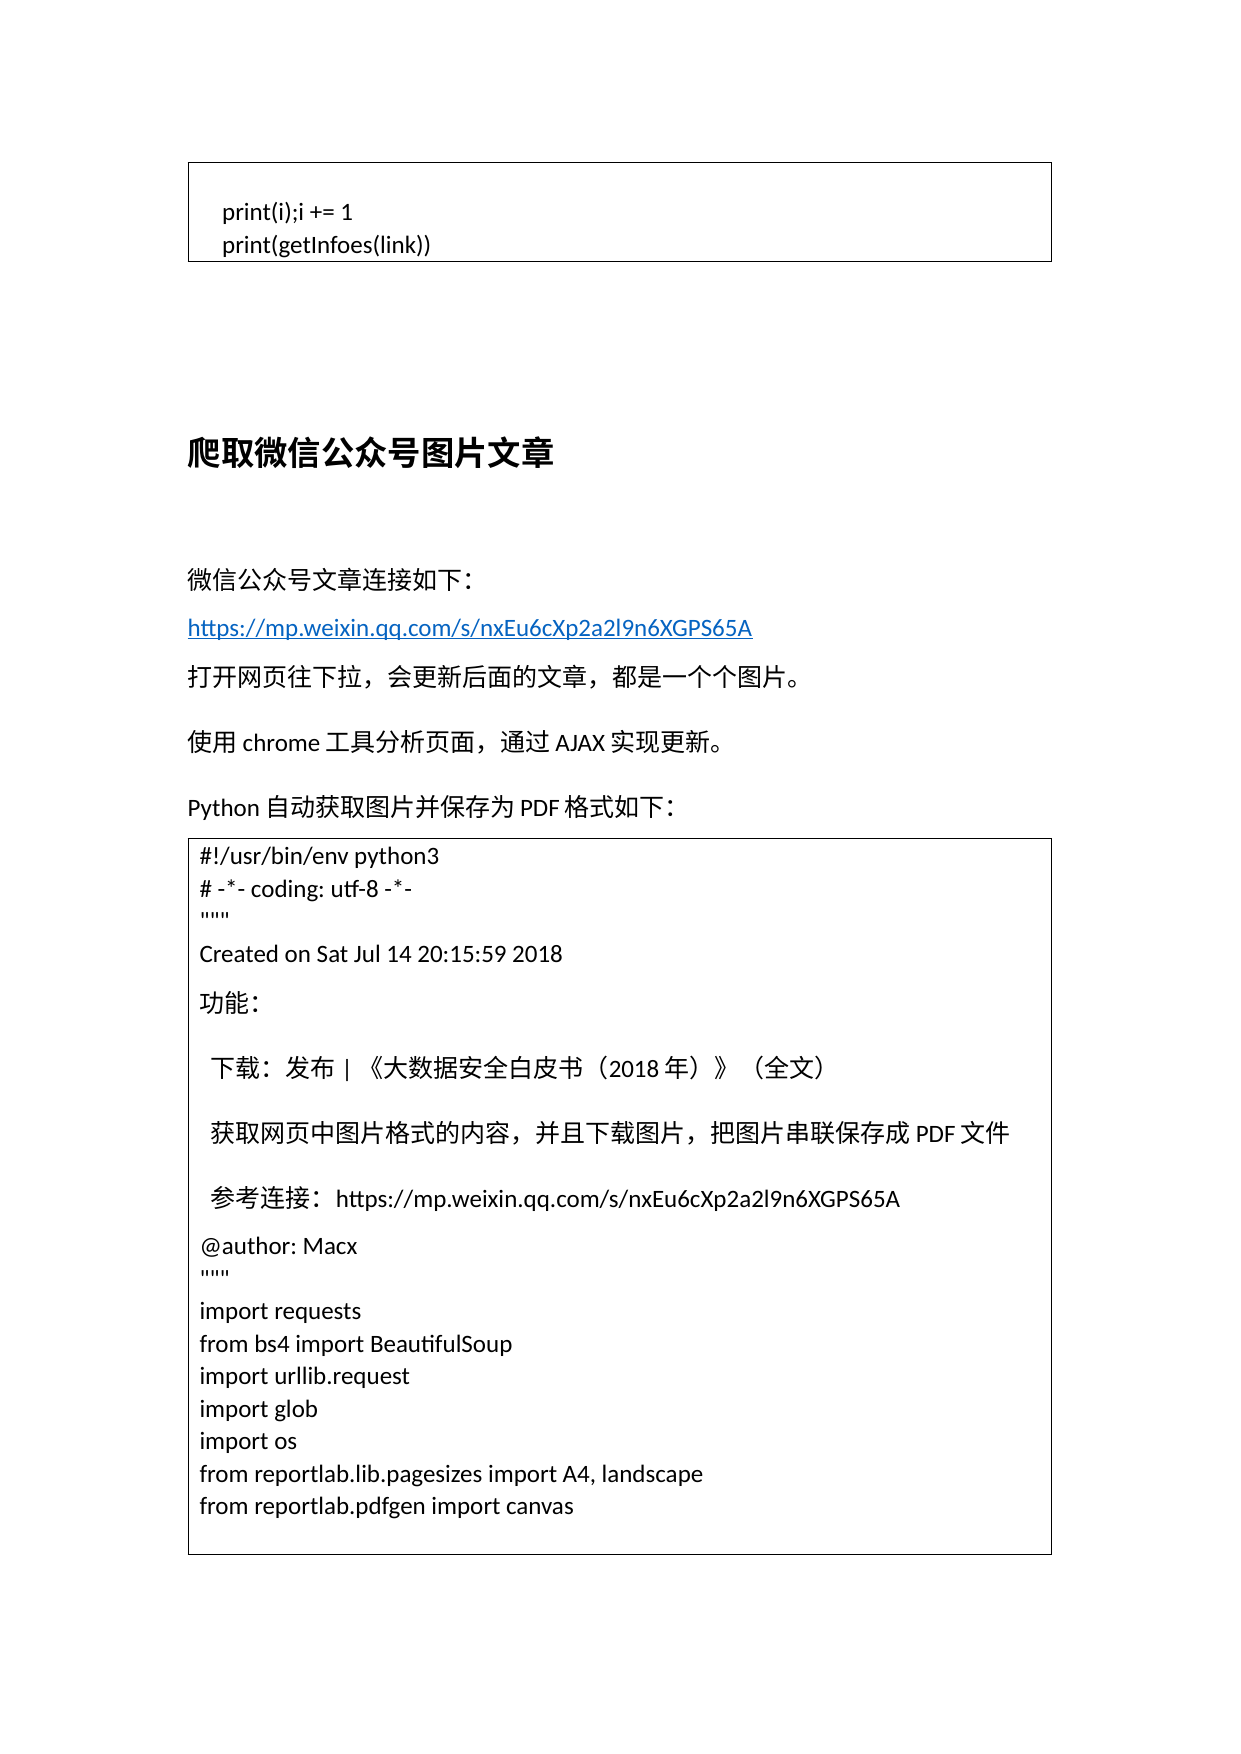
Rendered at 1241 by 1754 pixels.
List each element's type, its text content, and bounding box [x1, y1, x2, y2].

subtitle 爬取微信公众号图片文章 [187, 419, 1053, 484]
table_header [189, 839, 1051, 1554]
text 使用chrome工具分析页面，通过AJAX实现更新。 [187, 708, 1053, 773]
text 打开网页往下拉，会更新后面的文章，都是一个个图片。 [187, 643, 1053, 708]
text 微信公众号文章连接如下： [187, 546, 1053, 611]
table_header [189, 163, 1051, 261]
text https://mp.weixin.qq.com/s/nxEu6cXp2a2l9n6XGPS65A [187, 611, 1053, 643]
text Python自动获取图片并保存为PDF格式如下： [187, 773, 1053, 838]
